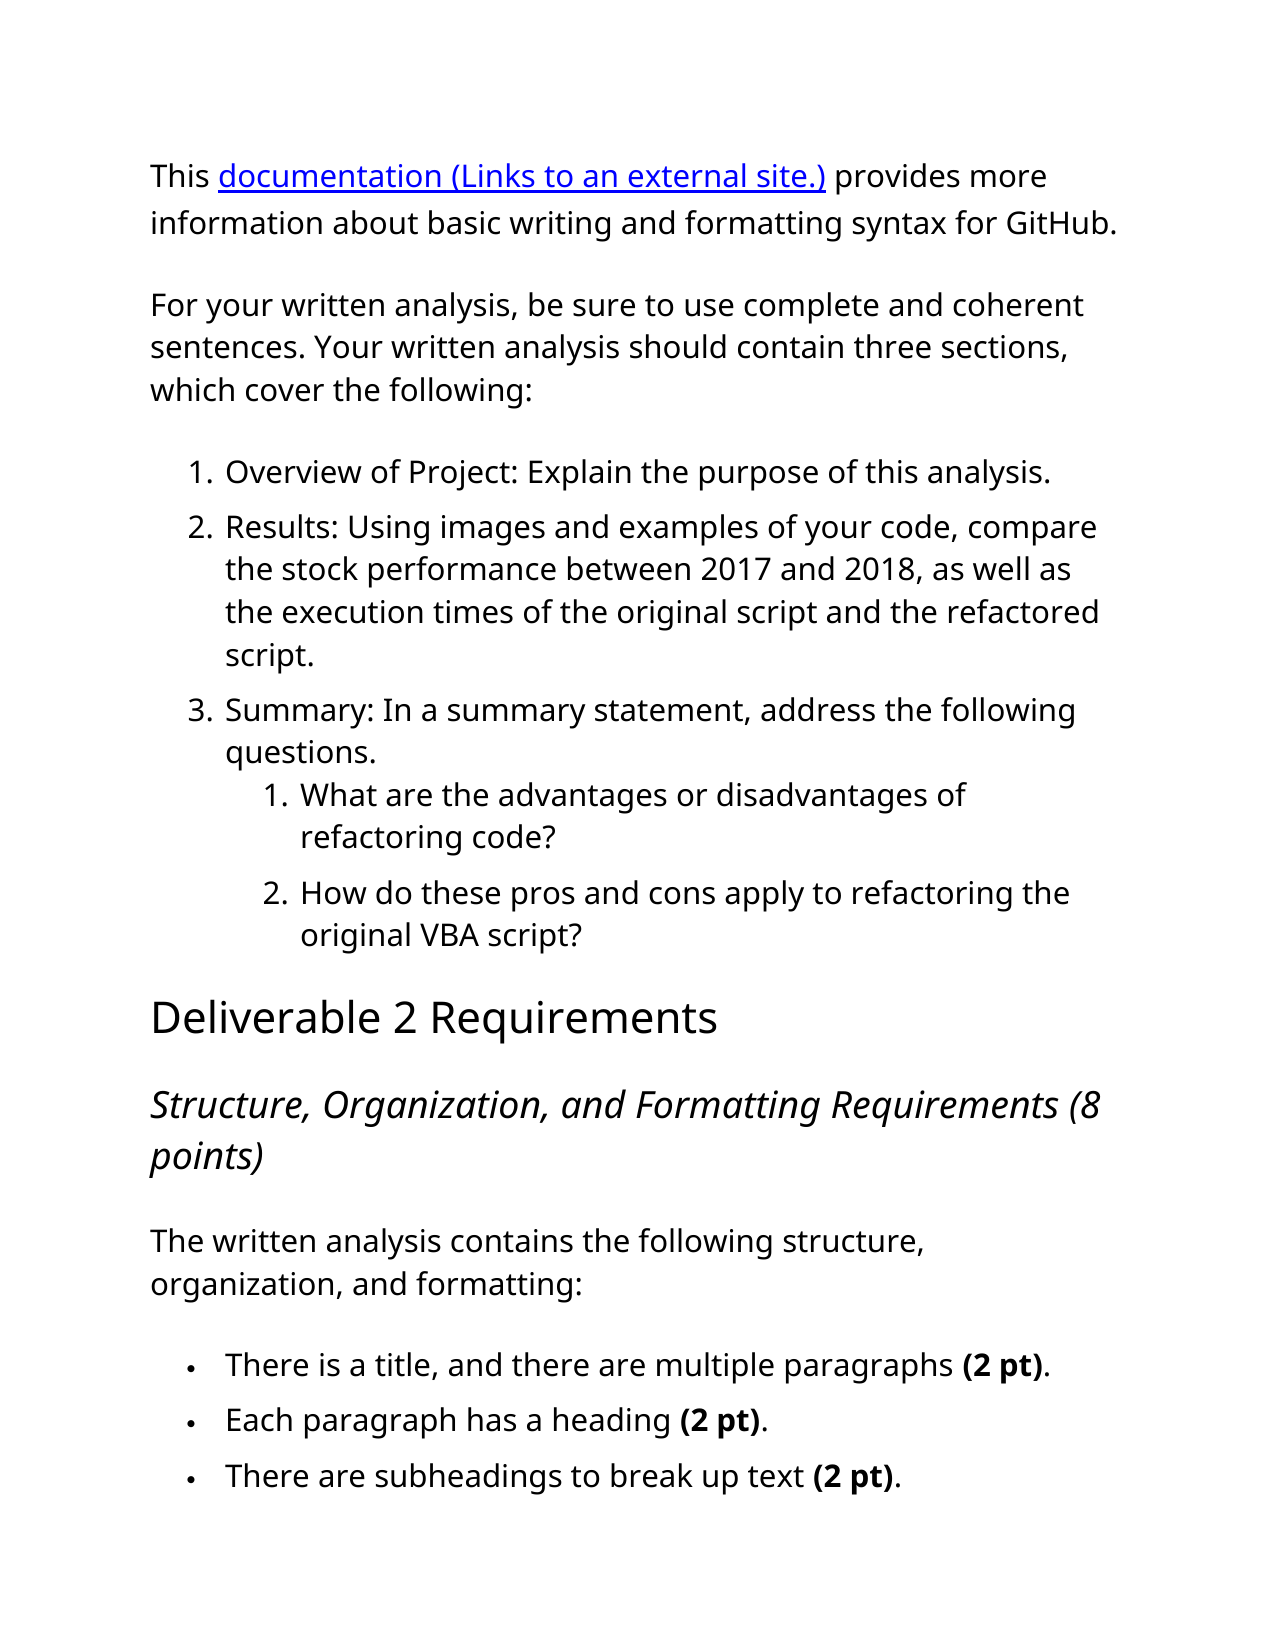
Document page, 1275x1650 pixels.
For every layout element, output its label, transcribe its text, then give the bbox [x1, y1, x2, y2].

list Results: Using images and examples of your code, compare the stock performance between 2017 and 2018, as well as the execution times of the original script and the refactored script. [187, 505, 1125, 675]
list Summary: In a summary statement, address the following questions. [187, 688, 1125, 773]
text The written analysis contains the following structure, organization, and formatting: [150, 1219, 1125, 1304]
text For your written analysis, be sure to use complete and coherent sentences. Your written analysis should contain three sections, which cover the following: [150, 283, 1125, 411]
list Overview of Project: Explain the purpose of this analysis. [187, 450, 1125, 492]
list What are the advantages or disadvantages of refactoring code? [262, 773, 1125, 858]
text This documentation (Links to an external site.) provides more information about basic writing and formatting syntax for GitHub. [150, 150, 1125, 244]
list Each paragraph has a heading (2 pt). [187, 1398, 1125, 1441]
subtitle Deliverable 2 Requirements [150, 987, 1125, 1047]
list How do these pros and cons apply to refactoring the original VBA script? [262, 871, 1125, 956]
list There are subheadings to break up text (2 pt). [187, 1453, 1125, 1496]
list There is a title, and there are multiple paragraphs (2 pt). [187, 1343, 1125, 1386]
subtitle Structure, Organization, and Formatting Requirements (8 points) [150, 1078, 1125, 1180]
